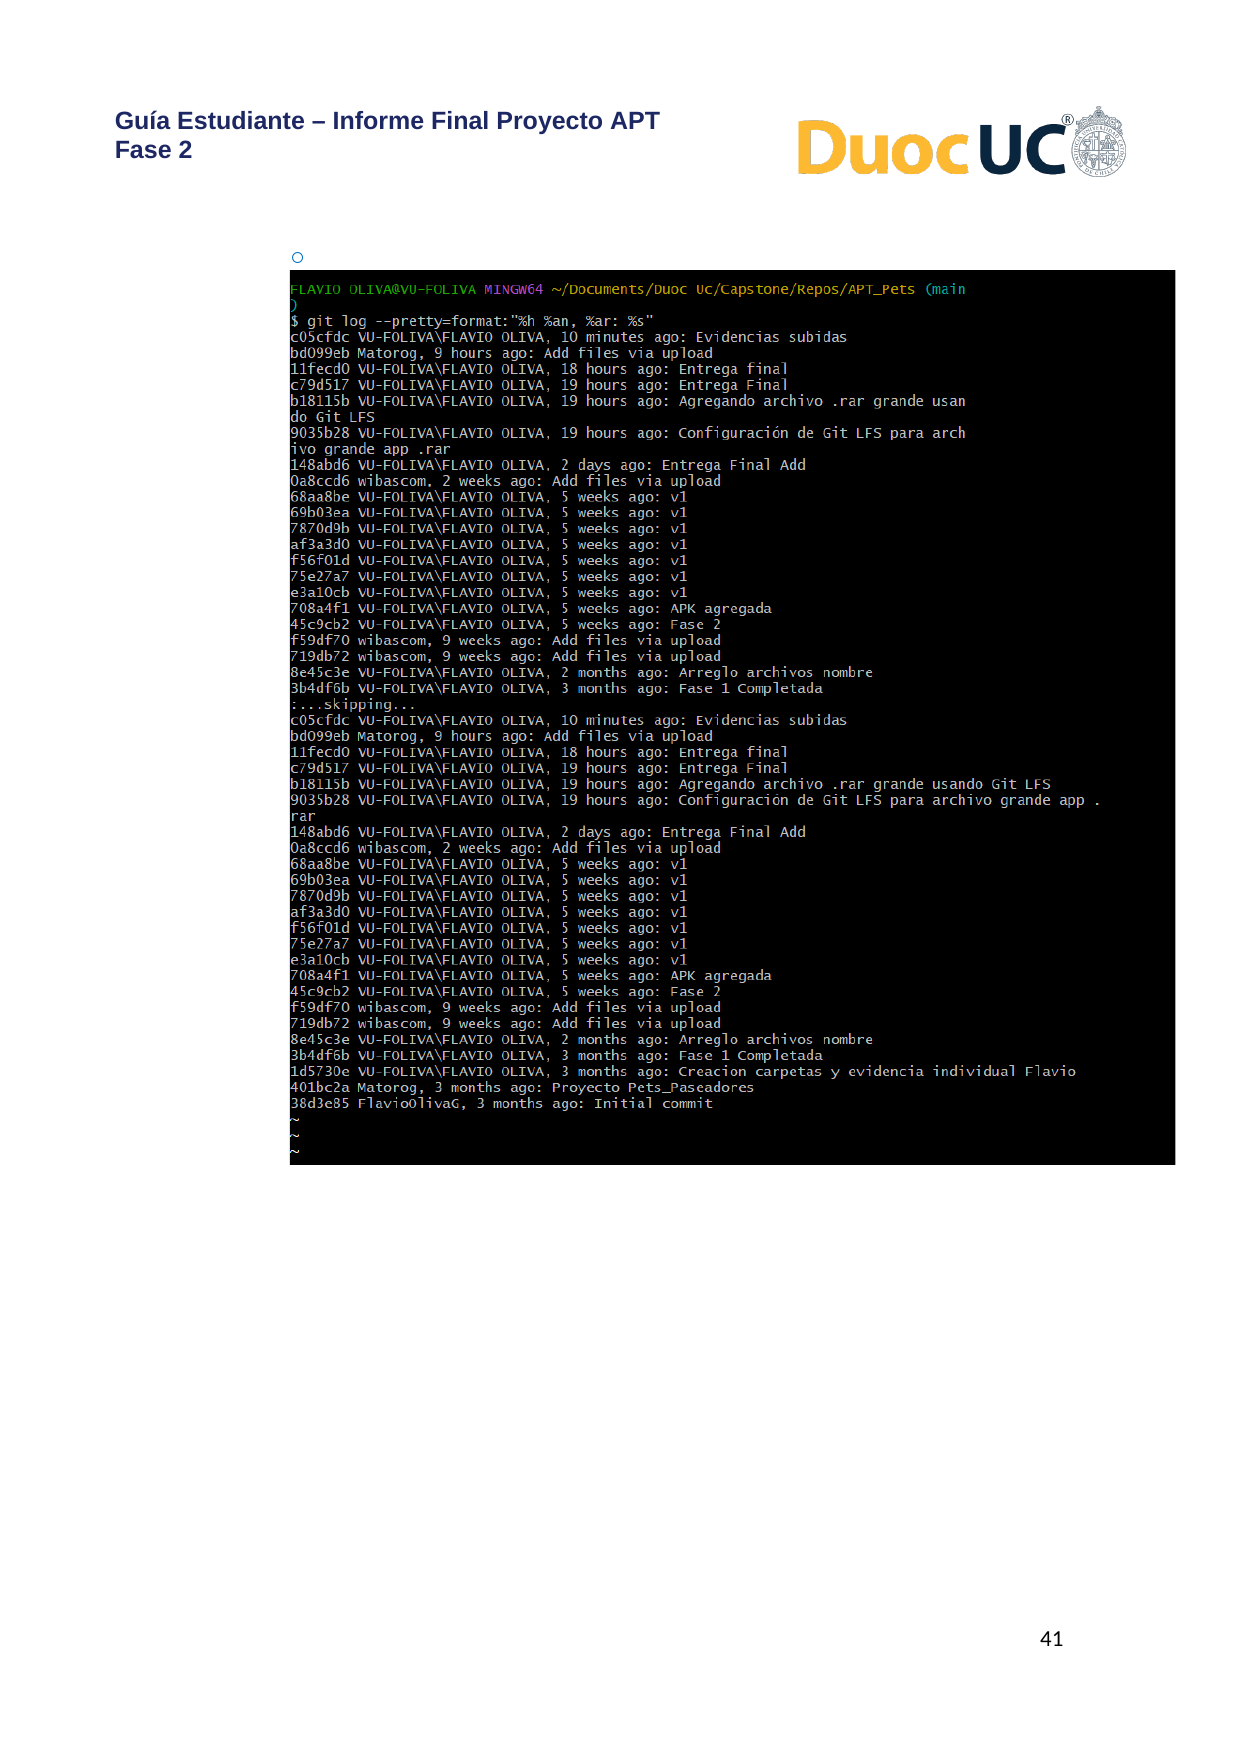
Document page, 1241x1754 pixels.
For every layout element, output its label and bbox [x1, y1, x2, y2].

picture [798, 106, 1126, 177]
picture [289, 270, 1176, 1165]
